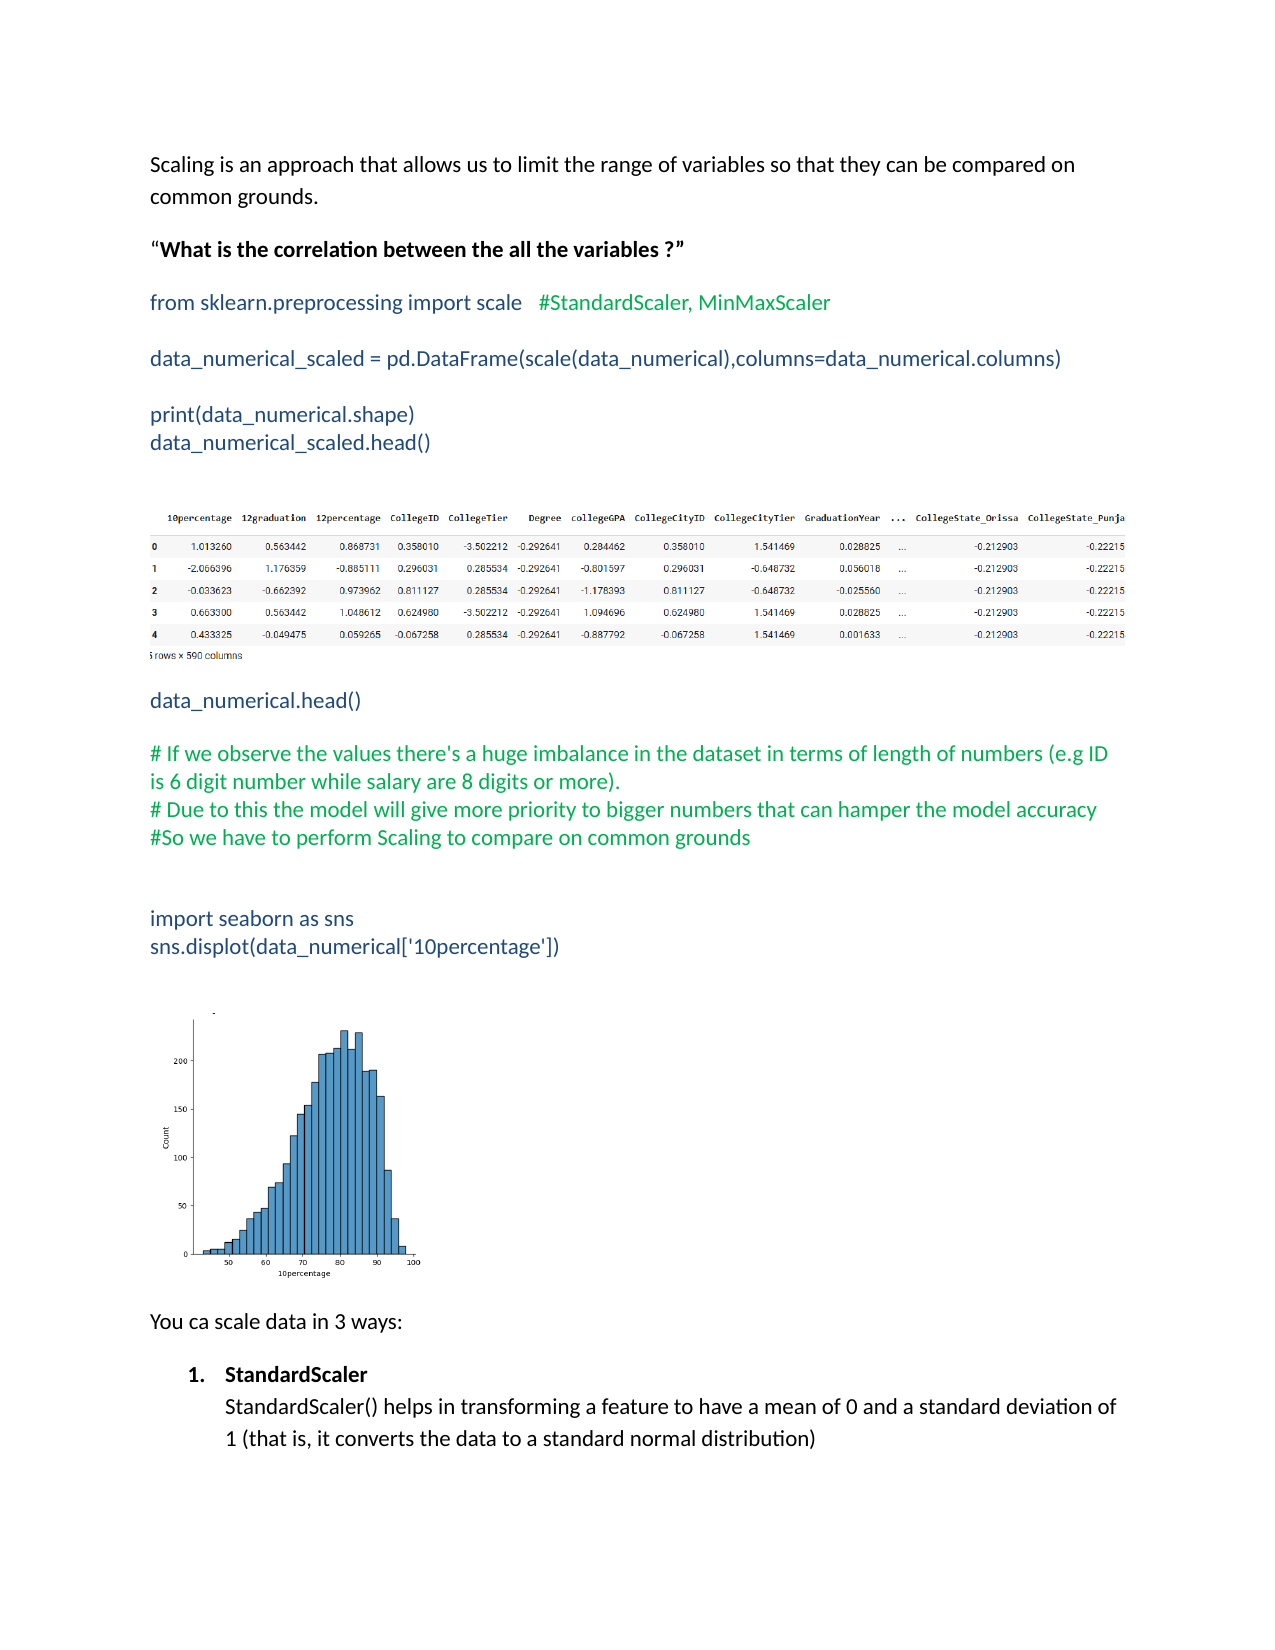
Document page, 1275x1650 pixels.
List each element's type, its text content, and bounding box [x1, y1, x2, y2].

text data_numerical.head() [150, 686, 1125, 714]
list StandardScaler [187, 1360, 1125, 1388]
list StandardScaler() helps in transforming a feature to have a mean of 0 and a standard deviation of 1 (that is, it converts the data to a standard normal distribution) [225, 1392, 1125, 1452]
text sns.displot(data_numerical['10percentage']) [150, 932, 1125, 960]
text #So we have to perform Scaling to compare on common grounds [150, 823, 1125, 851]
text from sklearn.preprocessing import scale #StandardScaler, MinMaxScaler [150, 288, 1125, 316]
picture [150, 1013, 425, 1282]
text data_numerical_scaled = pd.DataFrame(scale(data_numerical),columns=data_numerical.columns) [150, 344, 1125, 372]
text # If we observe the values there's a huge imbalance in the dataset in terms of length of numbers (e.g ID is 6 digit number while salary are 8 digits or more). [150, 739, 1125, 795]
text data_numerical_scaled.head() [150, 428, 1125, 456]
text You ca scale data in 3 ways: [150, 1307, 1125, 1335]
text “What is the correlation between the all the variables ?” [150, 235, 1125, 263]
text print(data_numerical.shape) [150, 400, 1125, 428]
text # Due to this the model will give more priority to bigger numbers that can hamper the model accuracy [150, 795, 1125, 823]
picture [150, 509, 1125, 661]
text import seaborn as sns [150, 904, 1125, 932]
text Scaling is an approach that allows us to limit the range of variables so that they can be compared on common grounds. [150, 150, 1125, 210]
